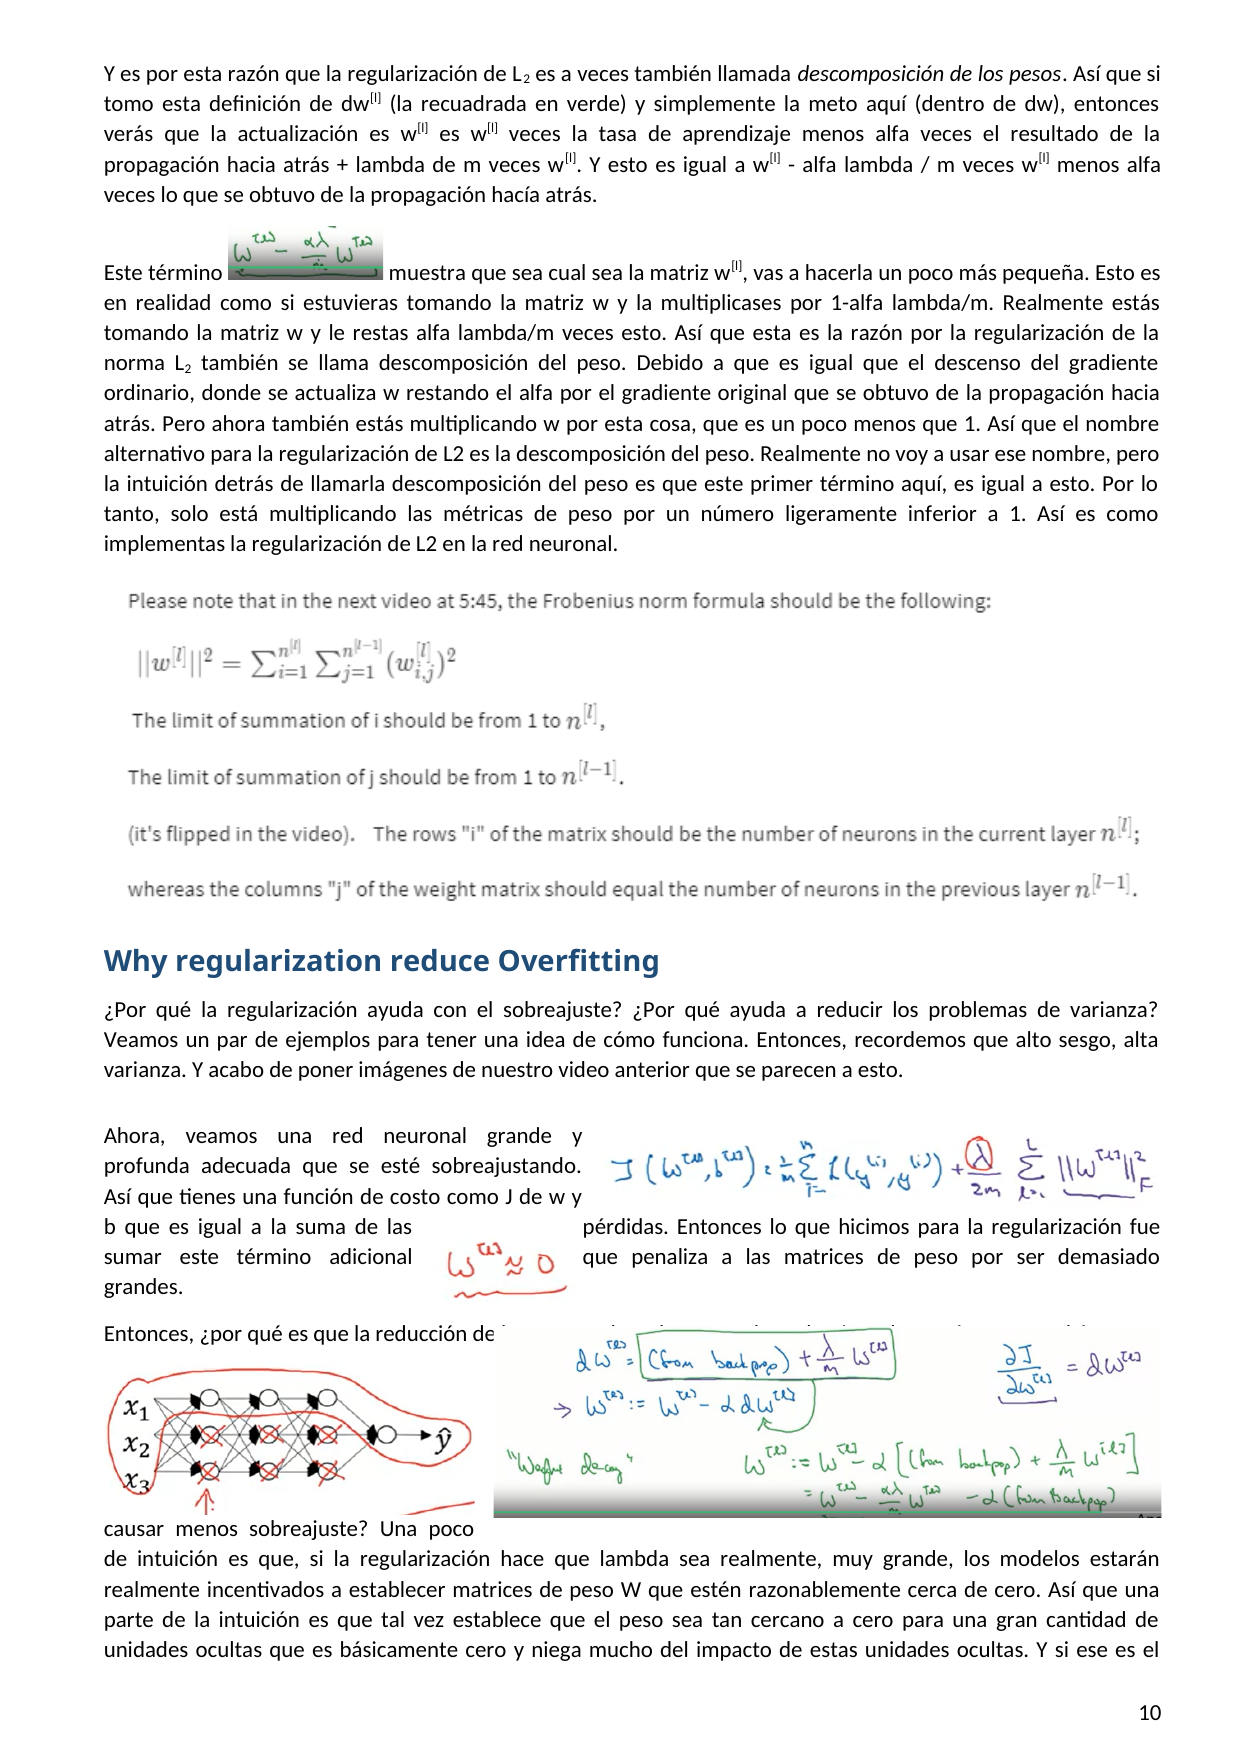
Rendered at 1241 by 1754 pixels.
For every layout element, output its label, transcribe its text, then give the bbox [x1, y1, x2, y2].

picture [103, 576, 1162, 921]
picture [95, 1348, 475, 1515]
text Este término muestra que sea cual sea la matriz w[l], vas a hacerla un poco más pequeña. Esto es en realidad como si estuvieras tomando la matriz w y la multiplicases por 1-alfa lambda/m. Realmente estás tomando la matriz w y le restas alfa lambda/m veces esto. Así que esta es la razón por la regularización de la norma L2 también se llama descomposición del peso. Debido a que es igual que el descenso del gradiente ordinario, donde se actualiza w restando el alfa por el gradiente original que se obtuvo de la propagación hacia atrás. Pero ahora también estás multiplicando w por esta cosa, que es un poco menos que 1. Así que el nombre alternativo para la regularización de L2 es la descomposición del peso. Realmente no voy a usar ese nombre, pero la intuición detrás de llamarla descomposición del peso es que este primer término aquí, es igual a esto. Por lo tanto, solo está multiplicando las métricas de peso por un número ligeramente inferior a 1. Así es como implementas la regularización de L2 en la red neuronal. [103, 227, 1161, 558]
text Y es por esta razón que la regularización de L2 es a veces también llamada descomposición de los pesos. Así que si tomo esta definición de dw[l] (la recuadrada en verde) y simplemente la meto aquí (dentro de dw), entonces verás que la actualización es w[l] es w[l] veces la tasa de aprendizaje menos alfa veces el resultado de la propagación hacia atrás + lambda de m veces w[l]. Y esto es igual a w[l] - alfa lambda / m veces w[l] menos alfa veces lo que se obtuvo de la propagación hacía atrás. [103, 59, 1161, 208]
picture [431, 1227, 583, 1312]
picture [601, 1119, 1162, 1209]
picture [228, 226, 384, 280]
text ¿Por qué la regularización ayuda con el sobreajuste? ¿Por qué ayuda a reducir los problemas de varianza? Veamos un par de ejemplos para tener una idea de cómo funciona. Entonces, recordemos que alto sesgo, alta varianza. Y acabo de poner imágenes de nuestro video anterior que se parecen a esto. [103, 995, 1161, 1083]
picture [493, 1326, 1162, 1518]
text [103, 1319, 1161, 1663]
subtitle Why regularization reduce Overfitting [103, 940, 1161, 979]
